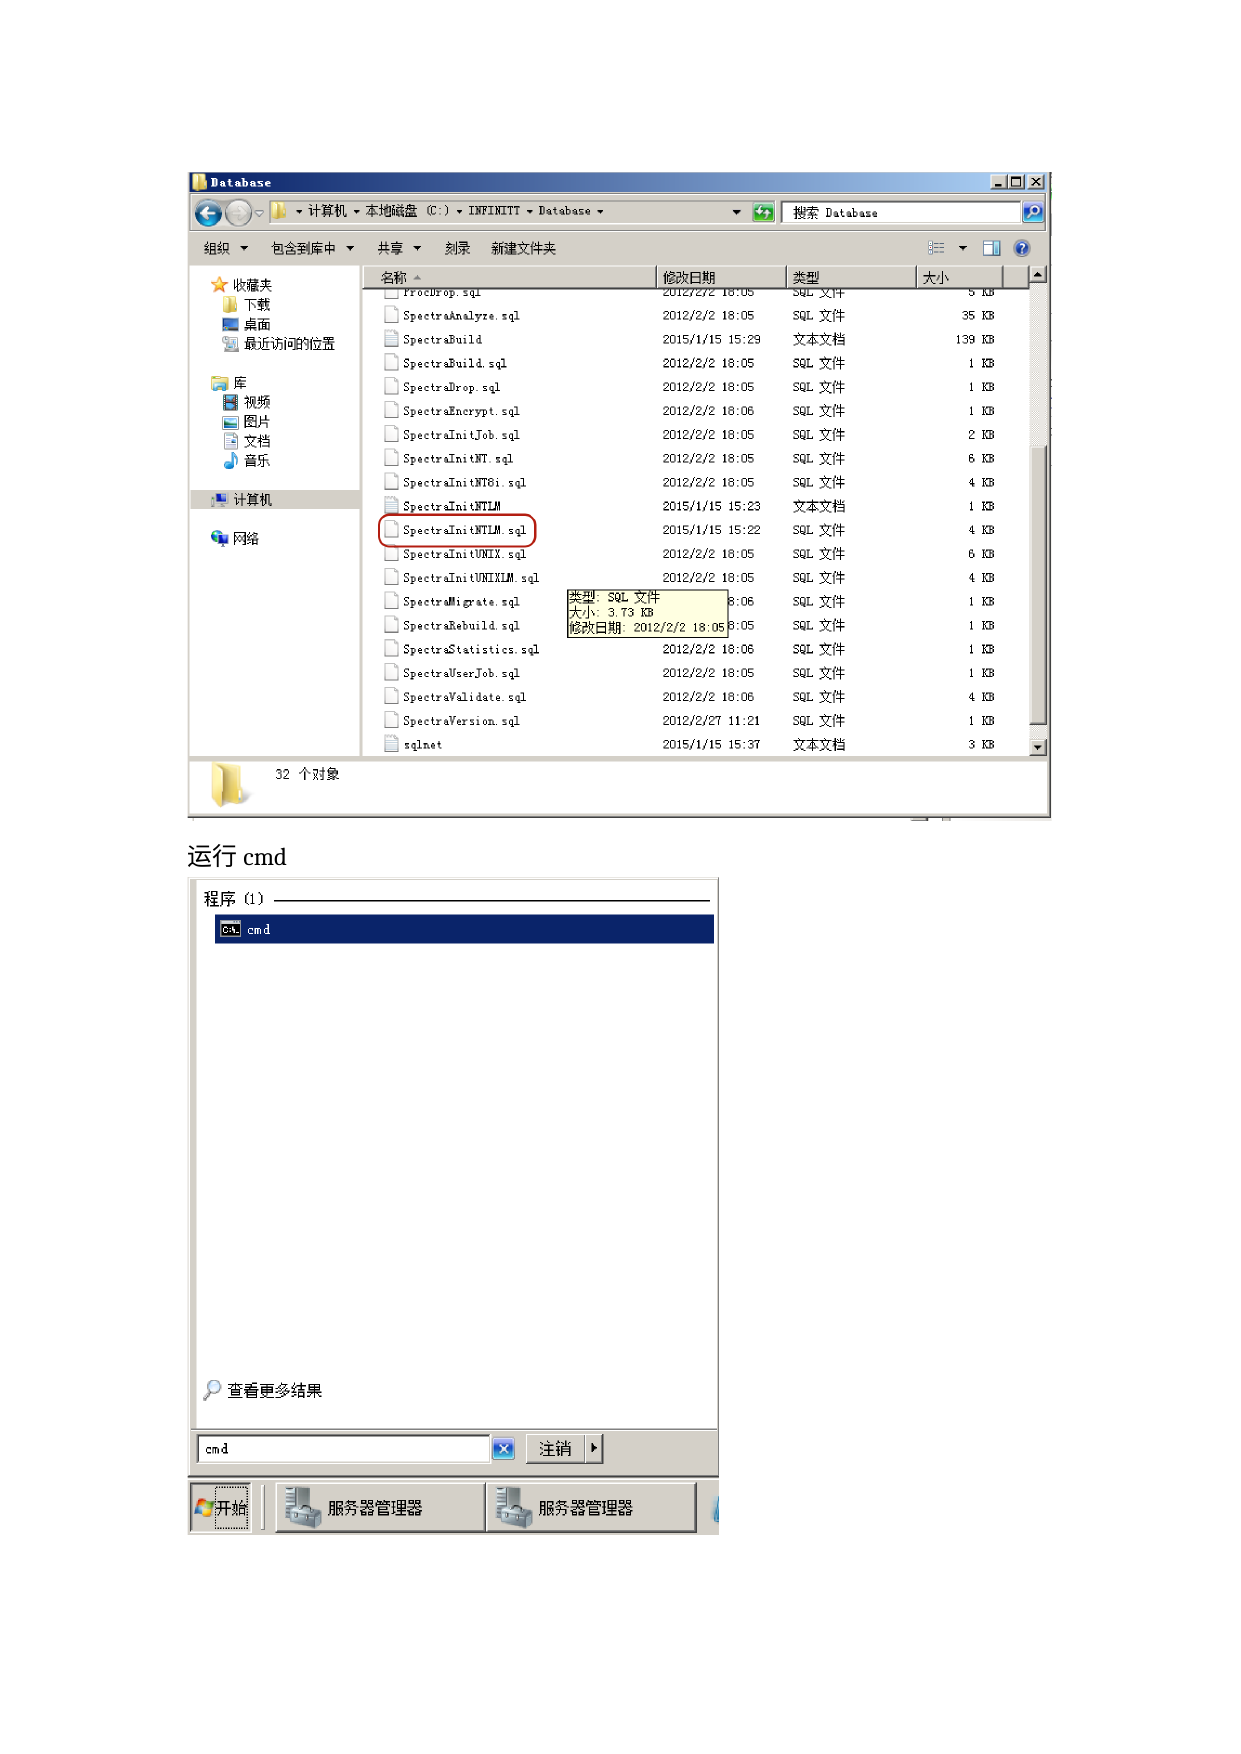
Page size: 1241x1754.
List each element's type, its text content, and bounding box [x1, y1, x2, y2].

picture [187, 172, 1052, 821]
picture [187, 877, 719, 1535]
text 运行 cmd [187, 833, 1053, 877]
